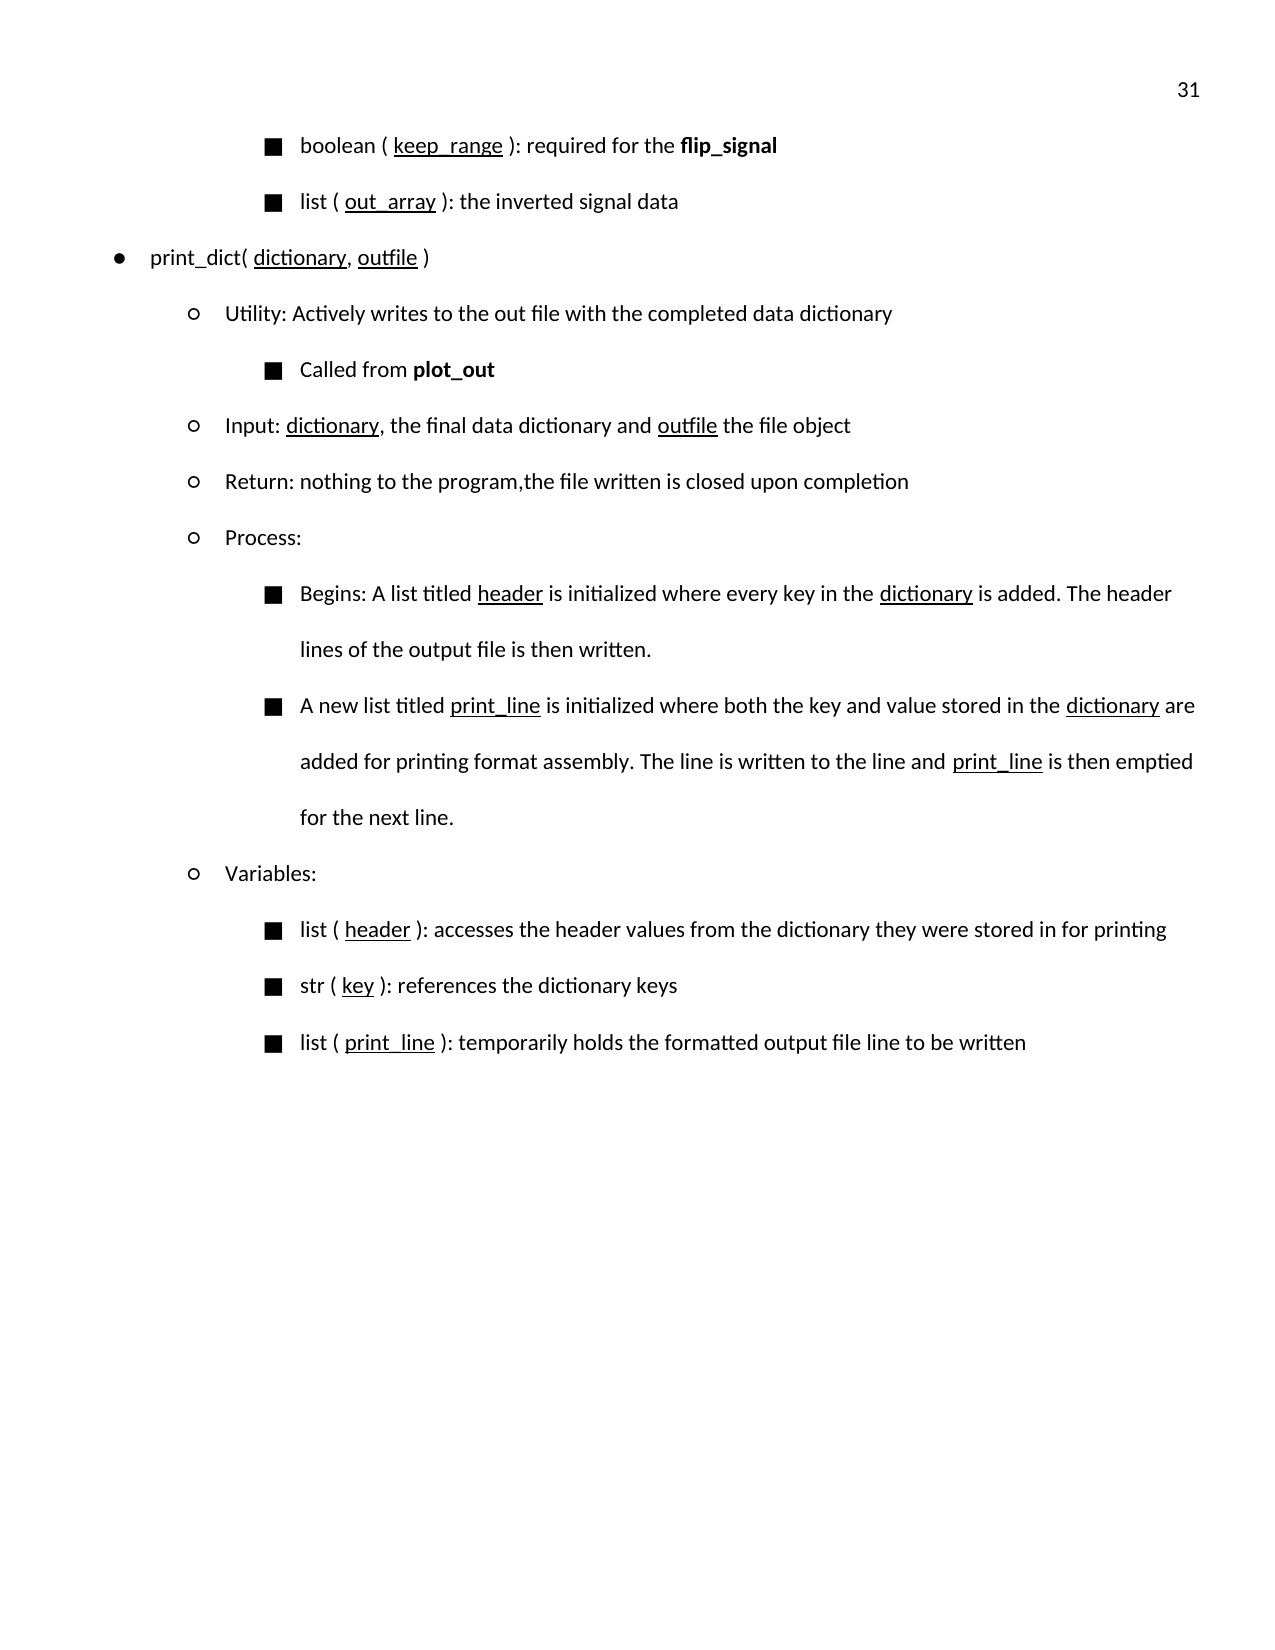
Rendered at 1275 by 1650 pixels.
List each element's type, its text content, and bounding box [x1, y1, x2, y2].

list Utility: Actively writes to the out file with the completed data dictionary [187, 299, 1200, 327]
list list ( header ): accesses the header values from the dictionary they were stored in for printing [262, 916, 1200, 944]
list A new list titled print_line is initialized where both the key and value stored in the dictionary are added for printing format assembly. The line is written to the line and print_line is then emptied for the next line. [262, 691, 1200, 832]
list Called from plot_out [262, 355, 1200, 383]
list print_dict( dictionary, outfile ) [112, 243, 1200, 271]
list Return: nothing to the program,the file written is closed upon completion [187, 467, 1200, 495]
list list ( print_line ): temporarily holds the formatted output file line to be written [262, 1028, 1200, 1056]
list Input: dictionary, the final data dictionary and outfile the file object [187, 411, 1200, 439]
list str ( key ): references the dictionary keys [262, 972, 1200, 1000]
list Process: [187, 523, 1200, 551]
list boolean ( keep_range ): required for the flip_signal [262, 131, 1200, 159]
list Begins: A list titled header is initialized where every key in the dictionary is added. The header lines of the output file is then written. [262, 579, 1200, 663]
list Variables: [187, 859, 1200, 888]
list list ( out_array ): the inverted signal data [262, 187, 1200, 215]
